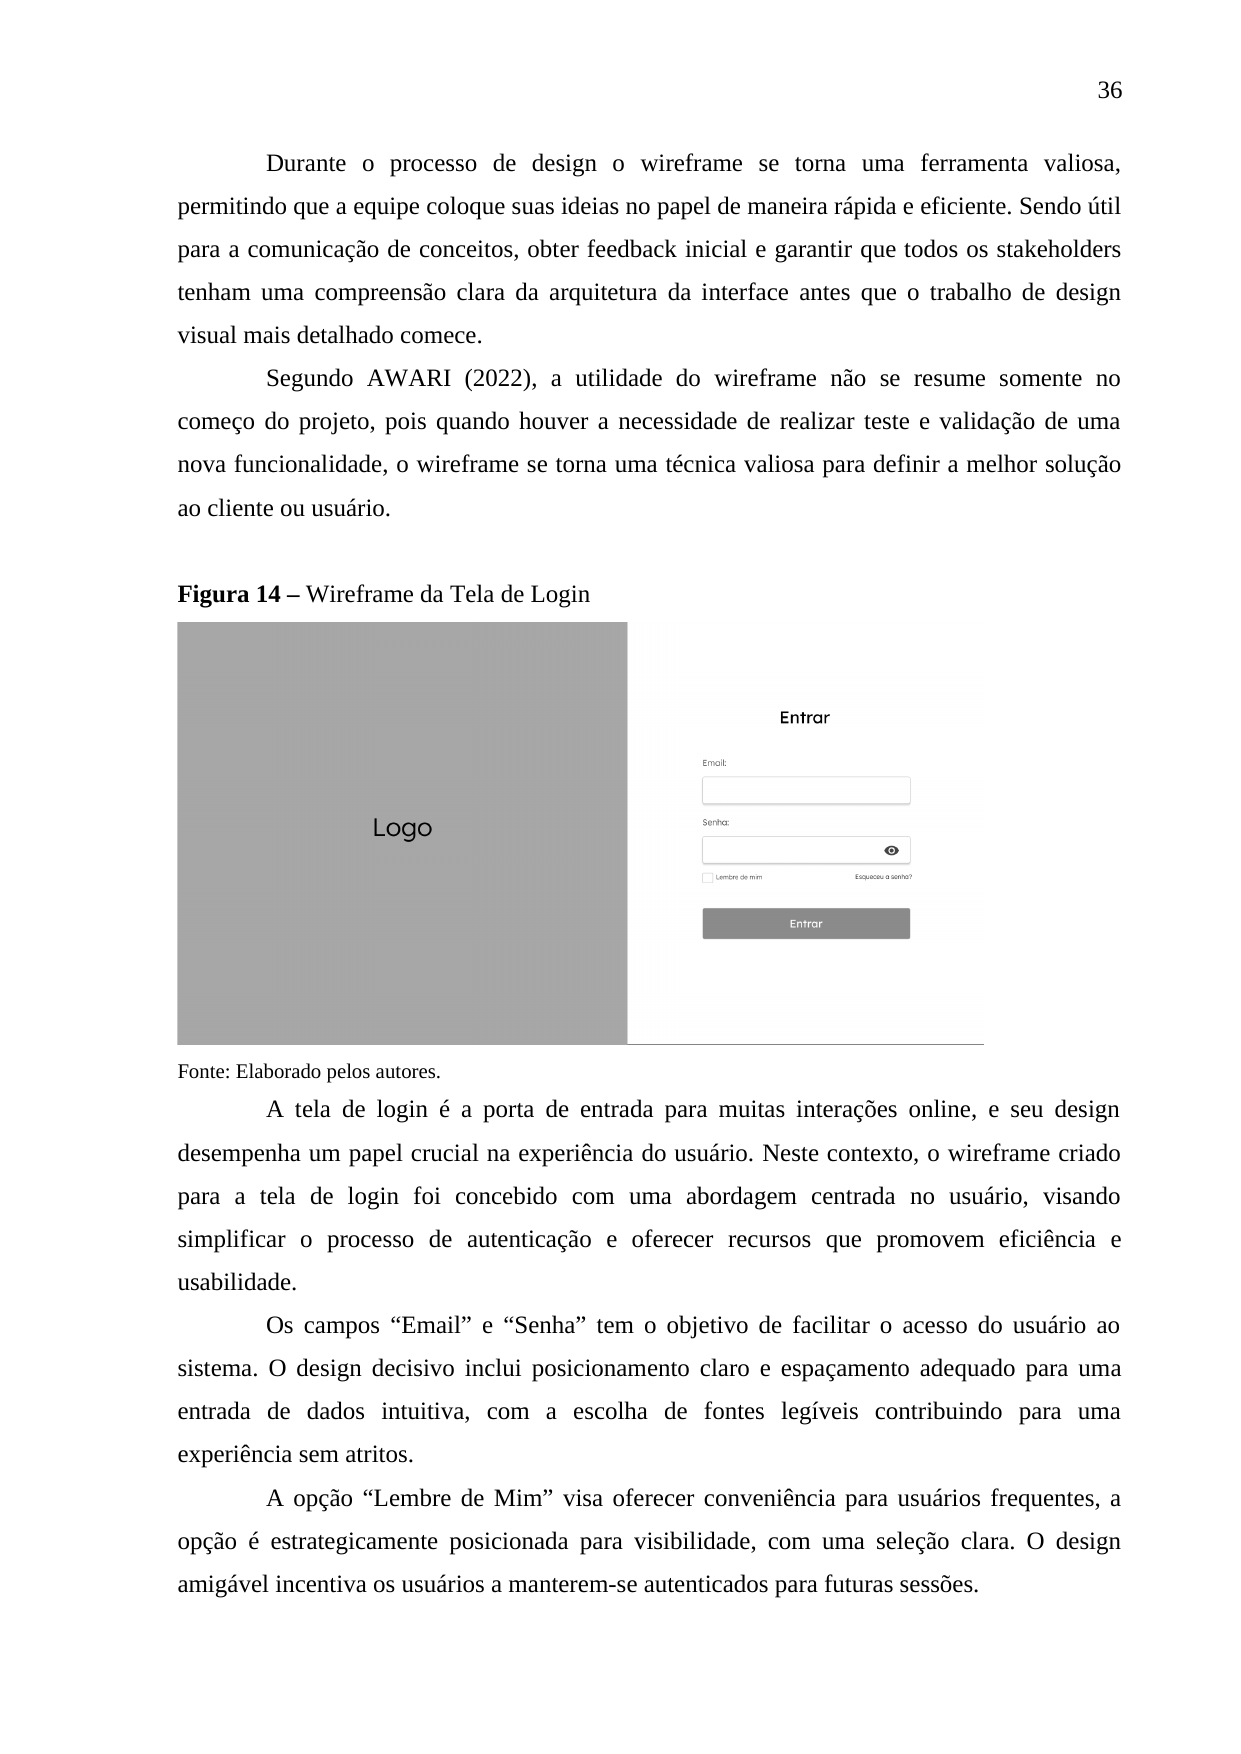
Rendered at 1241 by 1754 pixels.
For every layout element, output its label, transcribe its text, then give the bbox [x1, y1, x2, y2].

picture [177, 622, 984, 1045]
text Segundo AWARI (2022), a utilidade do wireframe não se resume somente no começo do projeto, pois quando houver a necessidade de realizar teste e validação de uma nova funcionalidade, o wireframe se torna uma técnica valiosa para definir a melhor solução ao cliente ou usuário. [177, 363, 1122, 521]
text Fonte: Elaborado pelos autores. [177, 1058, 1122, 1083]
text A tela de login é a porta de entrada para muitas interações online, e seu design desempenha um papel crucial na experiência do usuário. Neste contexto, o wireframe criado para a tela de login foi concebido com uma abordagem centrada no usuário, visando simplificar o processo de autenticação e oferecer recursos que promovem eficiência e usabilidade. [177, 1094, 1122, 1296]
text Figura 14 – Wireframe da Tela de Login [177, 579, 1122, 608]
text Os campos “Email” e “Senha” tem o objetivo de facilitar o acesso do usuário ao sistema. O design decisivo inclui posicionamento claro e espaçamento adequado para uma entrada de dados intuitiva, com a escolha de fontes legíveis contribuindo para uma experiência sem atritos. [177, 1310, 1122, 1468]
text A opção “Lembre de Mim” visa oferecer conveniência para usuários frequentes, a opção é estrategicamente posicionada para visibilidade, com uma seleção clara. O design amigável incentiva os usuários a manterem-se autenticados para futuras sessões. [177, 1483, 1122, 1598]
text Durante o processo de design o wireframe se torna uma ferramenta valiosa, permitindo que a equipe coloque suas ideias no papel de maneira rápida e eficiente. Sendo útil para a comunicação de conceitos, obter feedback inicial e garantir que todos os stakeholders tenham uma compreensão clara da arquitetura da interface antes que o trabalho de design visual mais detalhado comece. [177, 148, 1122, 349]
